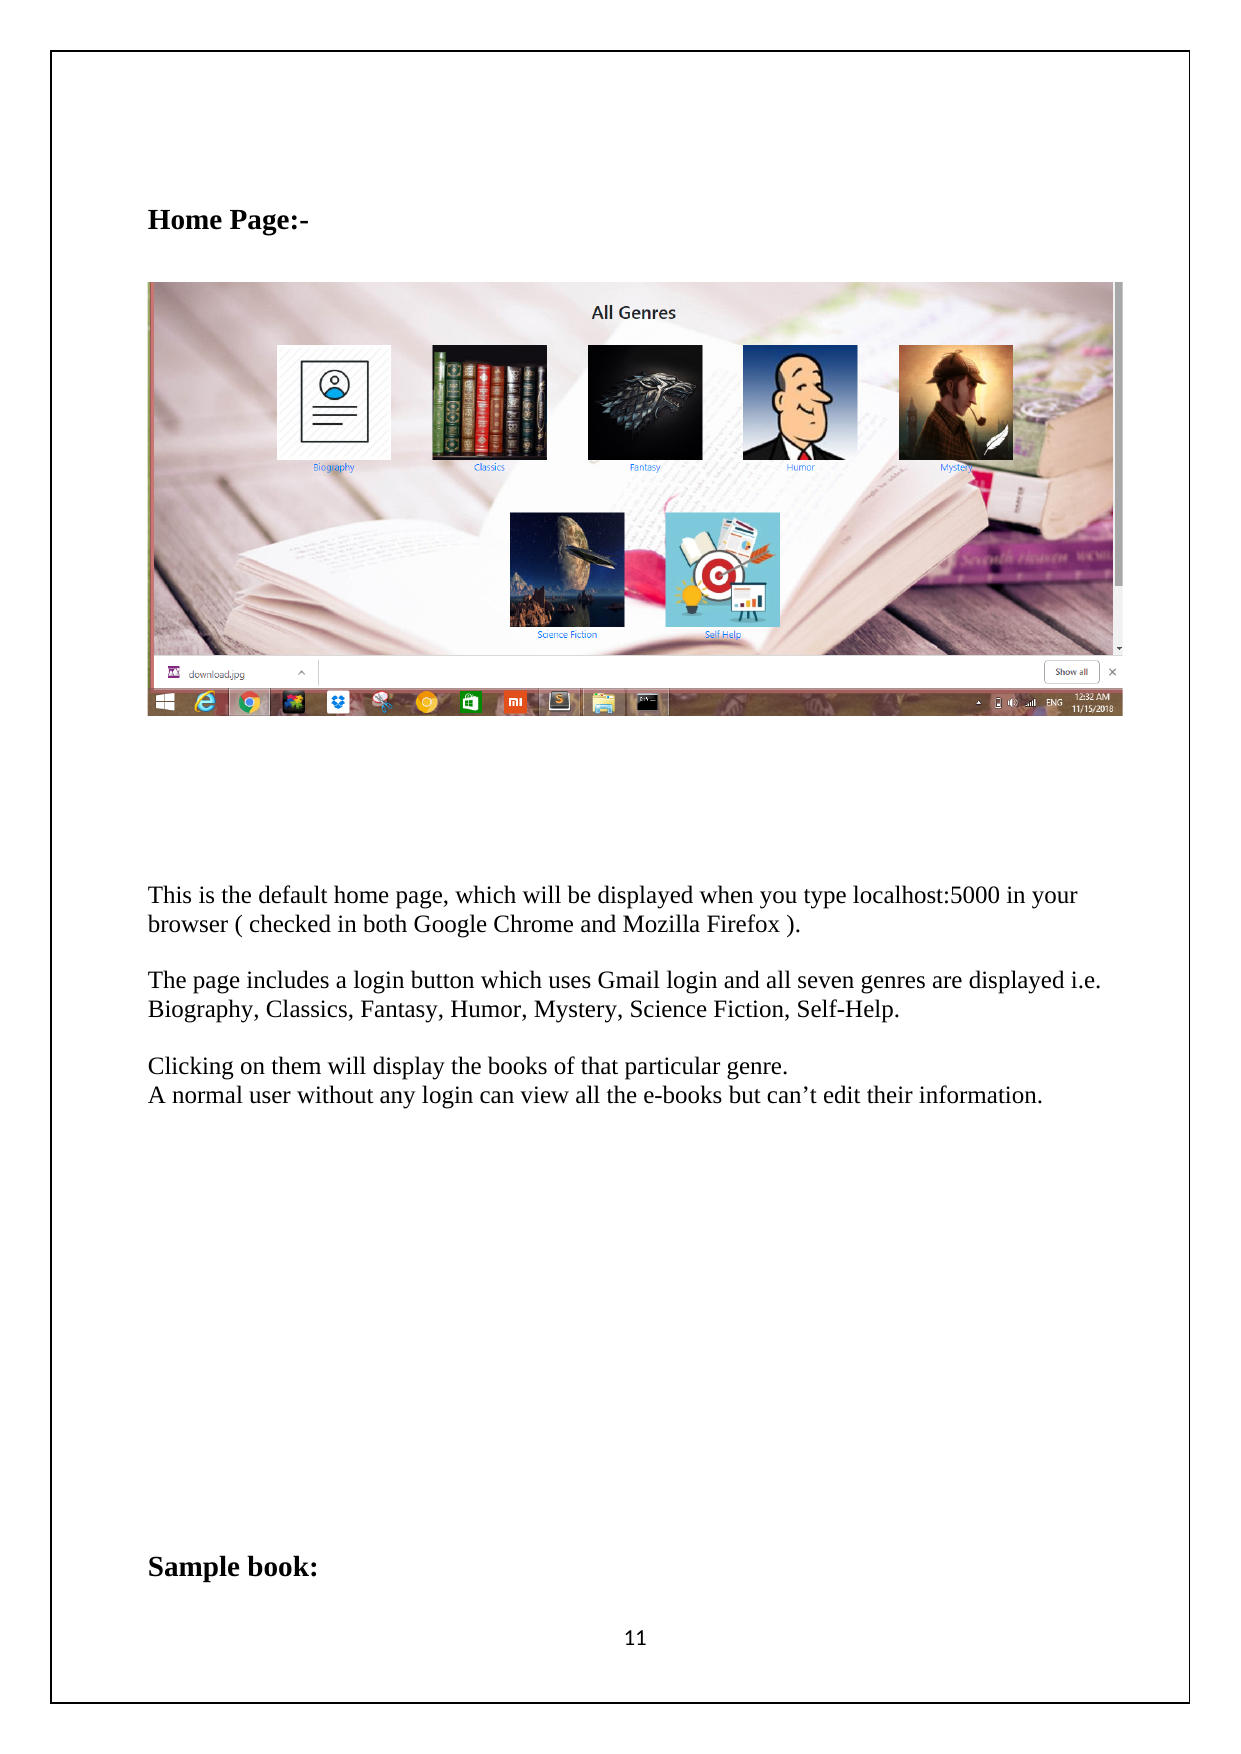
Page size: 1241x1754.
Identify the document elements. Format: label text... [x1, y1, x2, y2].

text Home Page:- [148, 203, 1122, 236]
text The page includes a login button which uses Gmail login and all seven genres are displayed i.e. Biography, Classics, Fantasy, Humor, Mystery, Science Fiction, Self-Help. [148, 966, 1122, 1023]
picture [147, 282, 1123, 716]
text This is the default home page, which will be displayed when you type localhost:5000 in your browser ( checked in both Google Chrome and Mozilla Firefox ). [148, 880, 1122, 937]
text Sample book: [148, 1549, 1122, 1583]
text Clicking on them will display the books of that particular genre. [148, 1052, 1122, 1080]
text A normal user without any login can view all the e-books but can’t edit their information. [148, 1080, 1122, 1109]
